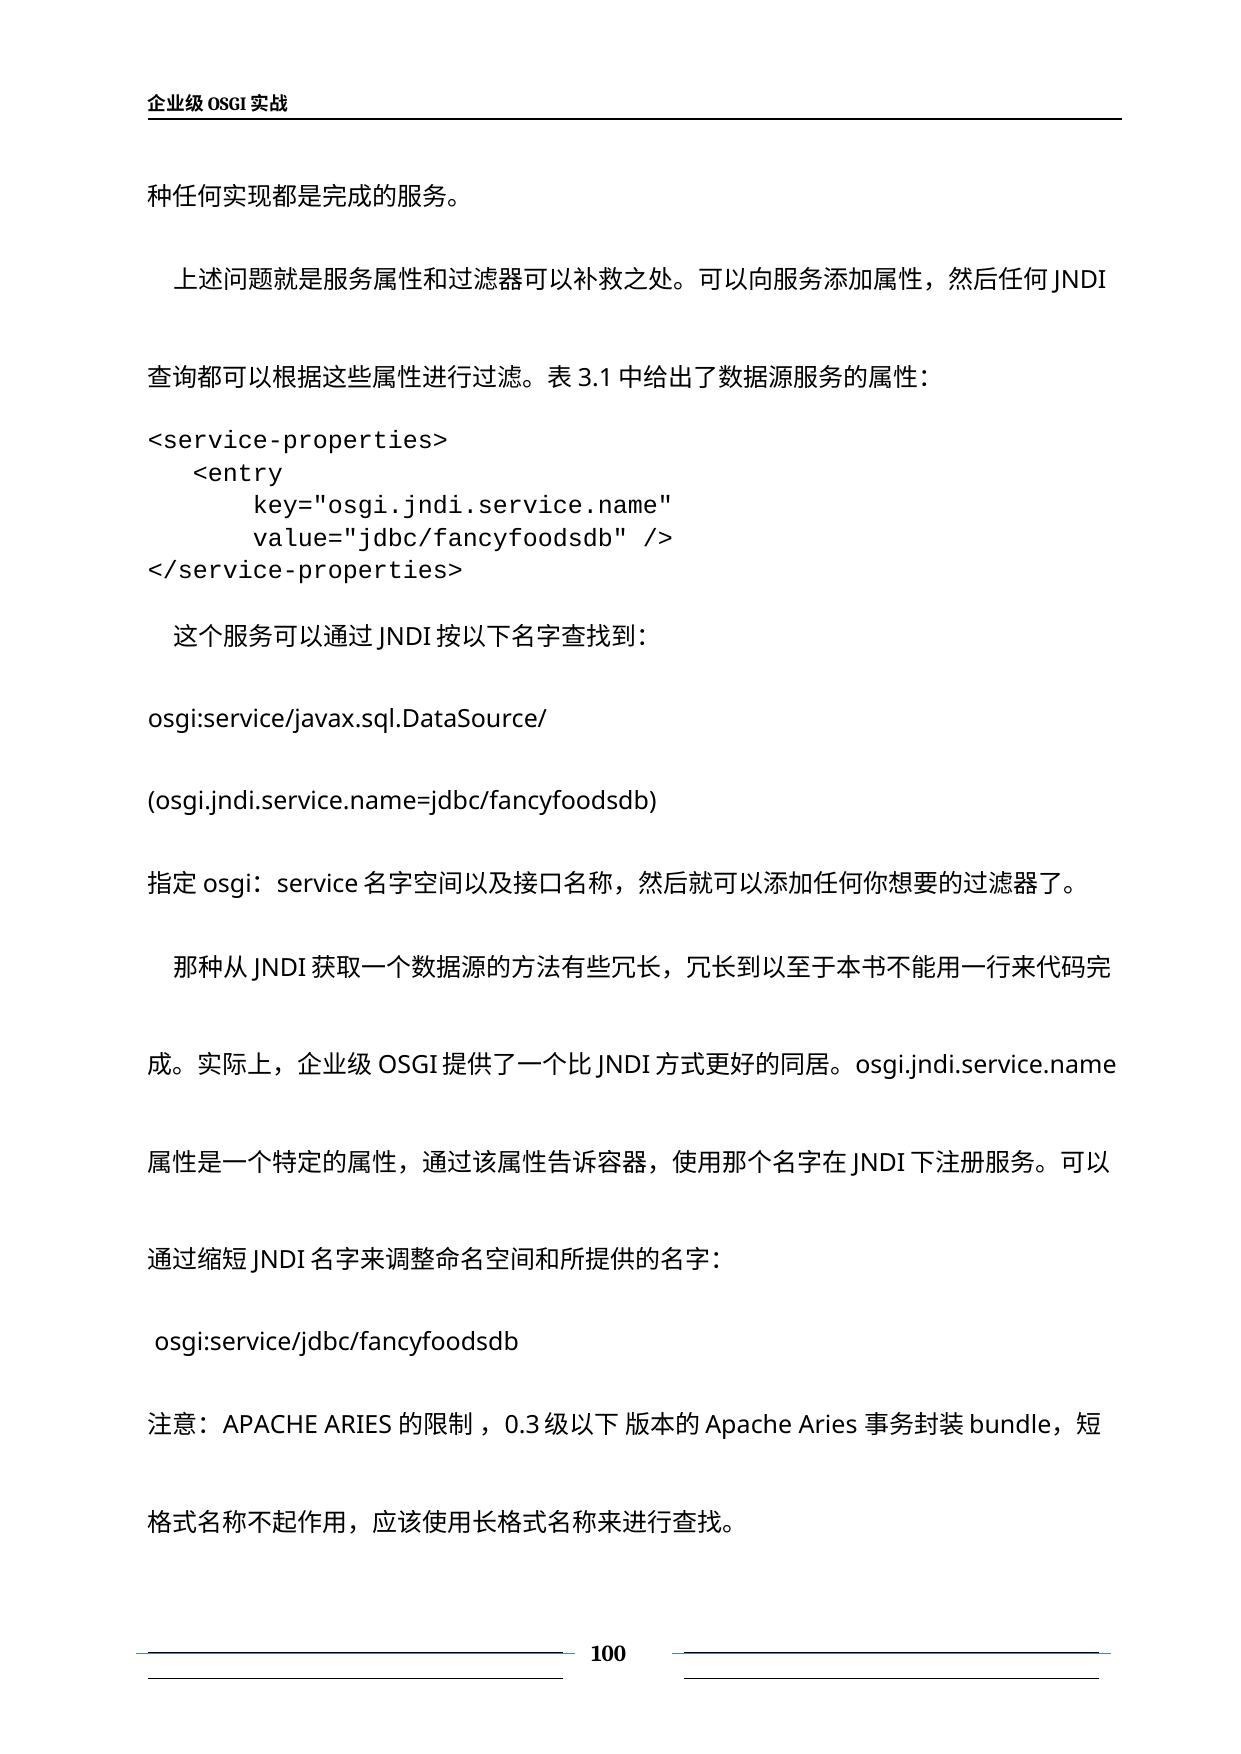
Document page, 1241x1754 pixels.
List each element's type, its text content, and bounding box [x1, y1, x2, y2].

text 这个服务可以通过JNDI按以下名字查找到： [148, 602, 1122, 667]
text <entry [148, 458, 1122, 491]
text key="osgi.jndi.service.name" [148, 491, 1122, 523]
text <service-properties> [148, 426, 1122, 458]
text </service-properties> [148, 556, 1122, 588]
text 那种从JNDI获取一个数据源的方法有些冗长，冗长到以至于本书不能用一行来代码完成。实际上，企业级OSGI提供了一个比JNDI方式更好的同居。osgi.jndi.service.name属性是一个特定的属性，通过该属性告诉容器，使用那个名字在JNDI下注册服务。可以通过缩短JNDI名字来调整命名空间和所提供的名字： [148, 933, 1122, 1290]
text 指定osgi：service名字空间以及接口名称，然后就可以添加任何你想要的过滤器了。 [148, 849, 1122, 914]
text value="jdbc/fancyfoodsdb" /> [148, 523, 1122, 556]
text osgi:service/javax.sql.DataSource/ [148, 686, 1122, 751]
text 注意：APACHE ARIES 的限制 ，0.3级以下 版本的Apache Aries 事务封装bundle，短格式名称不起作用，应该使用长格式名称来进行查找。 [148, 1390, 1122, 1553]
text osgi:service/jdbc/fancyfoodsdb [148, 1308, 1122, 1373]
text (osgi.jndi.service.name=jdbc/fancyfoodsdb) [148, 767, 1122, 832]
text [148, 162, 1122, 227]
text 上述问题就是服务属性和过滤器可以补救之处。可以向服务添加属性，然后任何JNDI查询都可以根据这些属性进行过滤。表3.1中给出了数据源服务的属性： [148, 245, 1122, 408]
